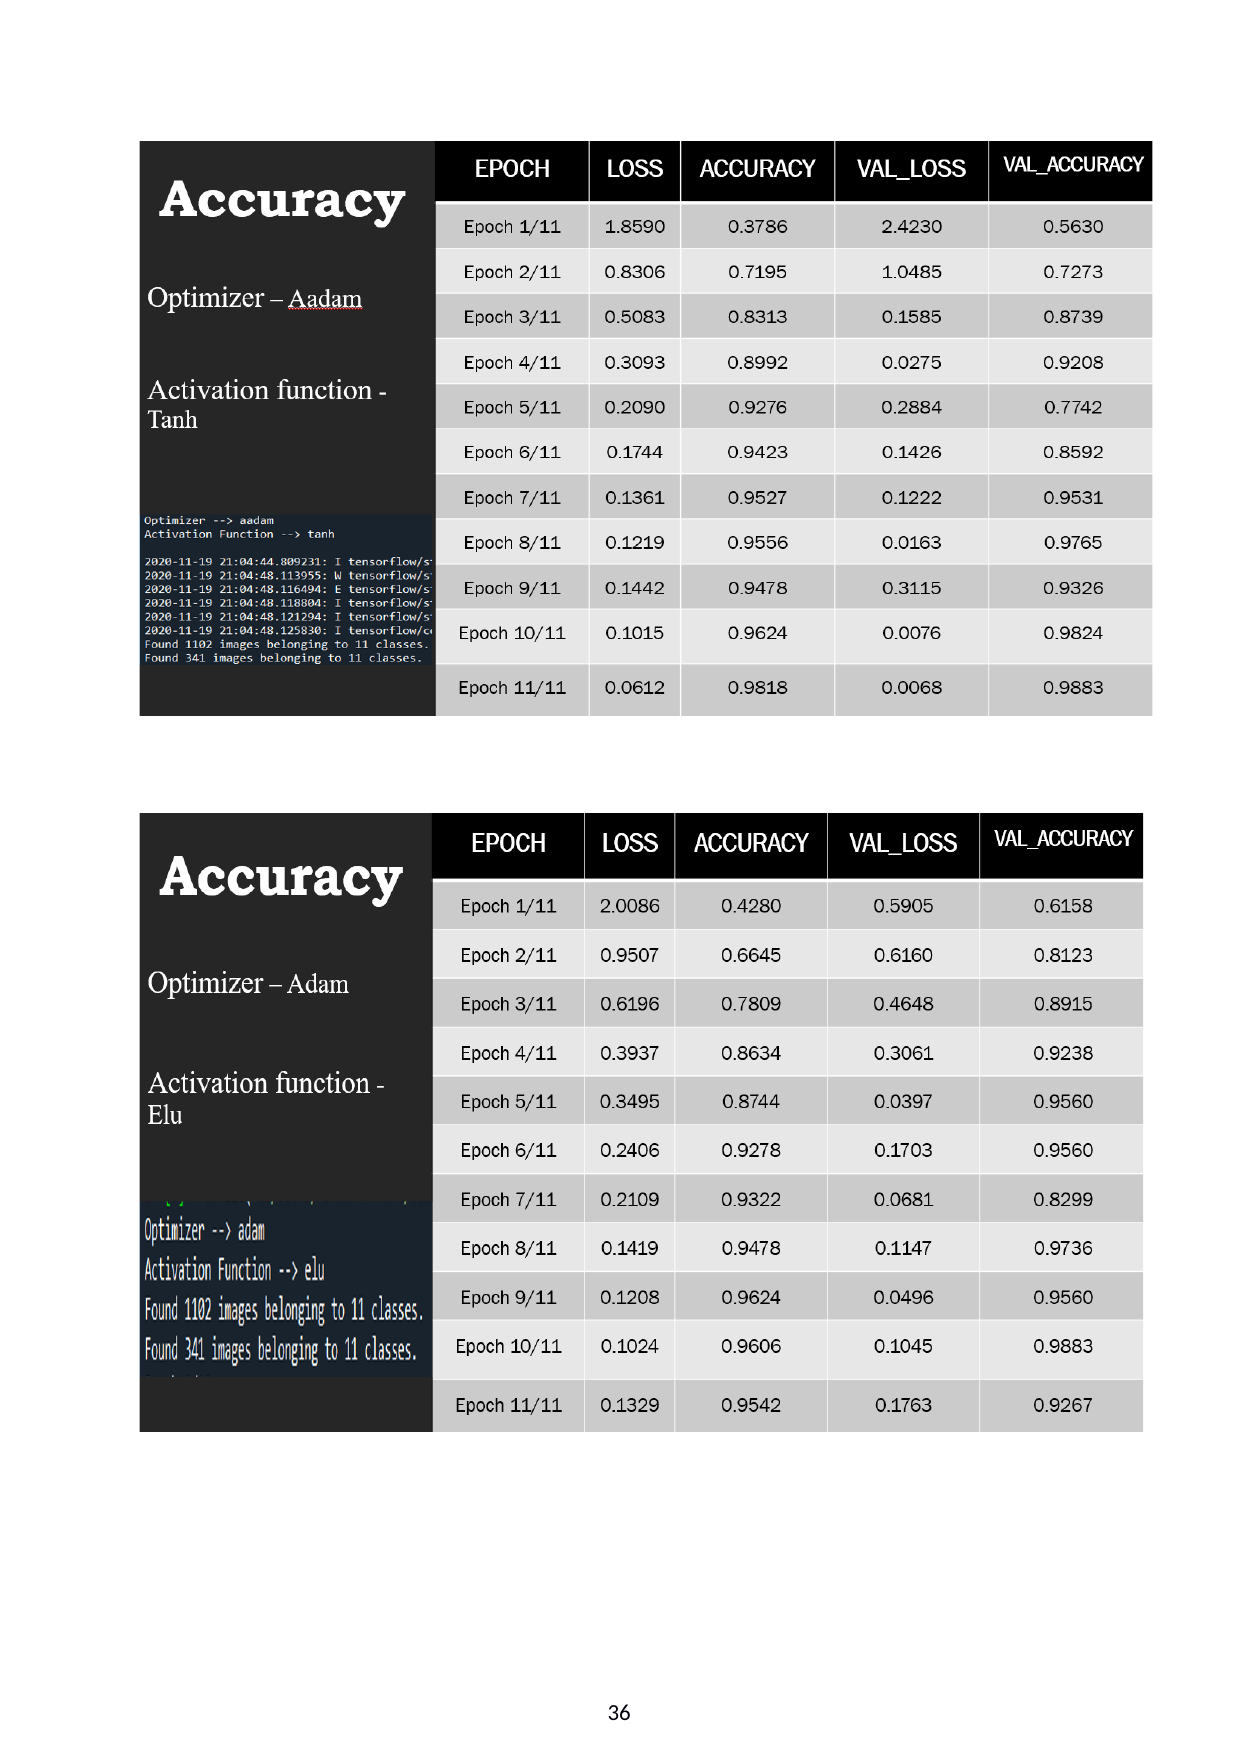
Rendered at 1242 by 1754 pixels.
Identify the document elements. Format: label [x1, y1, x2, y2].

picture [139, 813, 1144, 1432]
picture [139, 141, 1153, 716]
